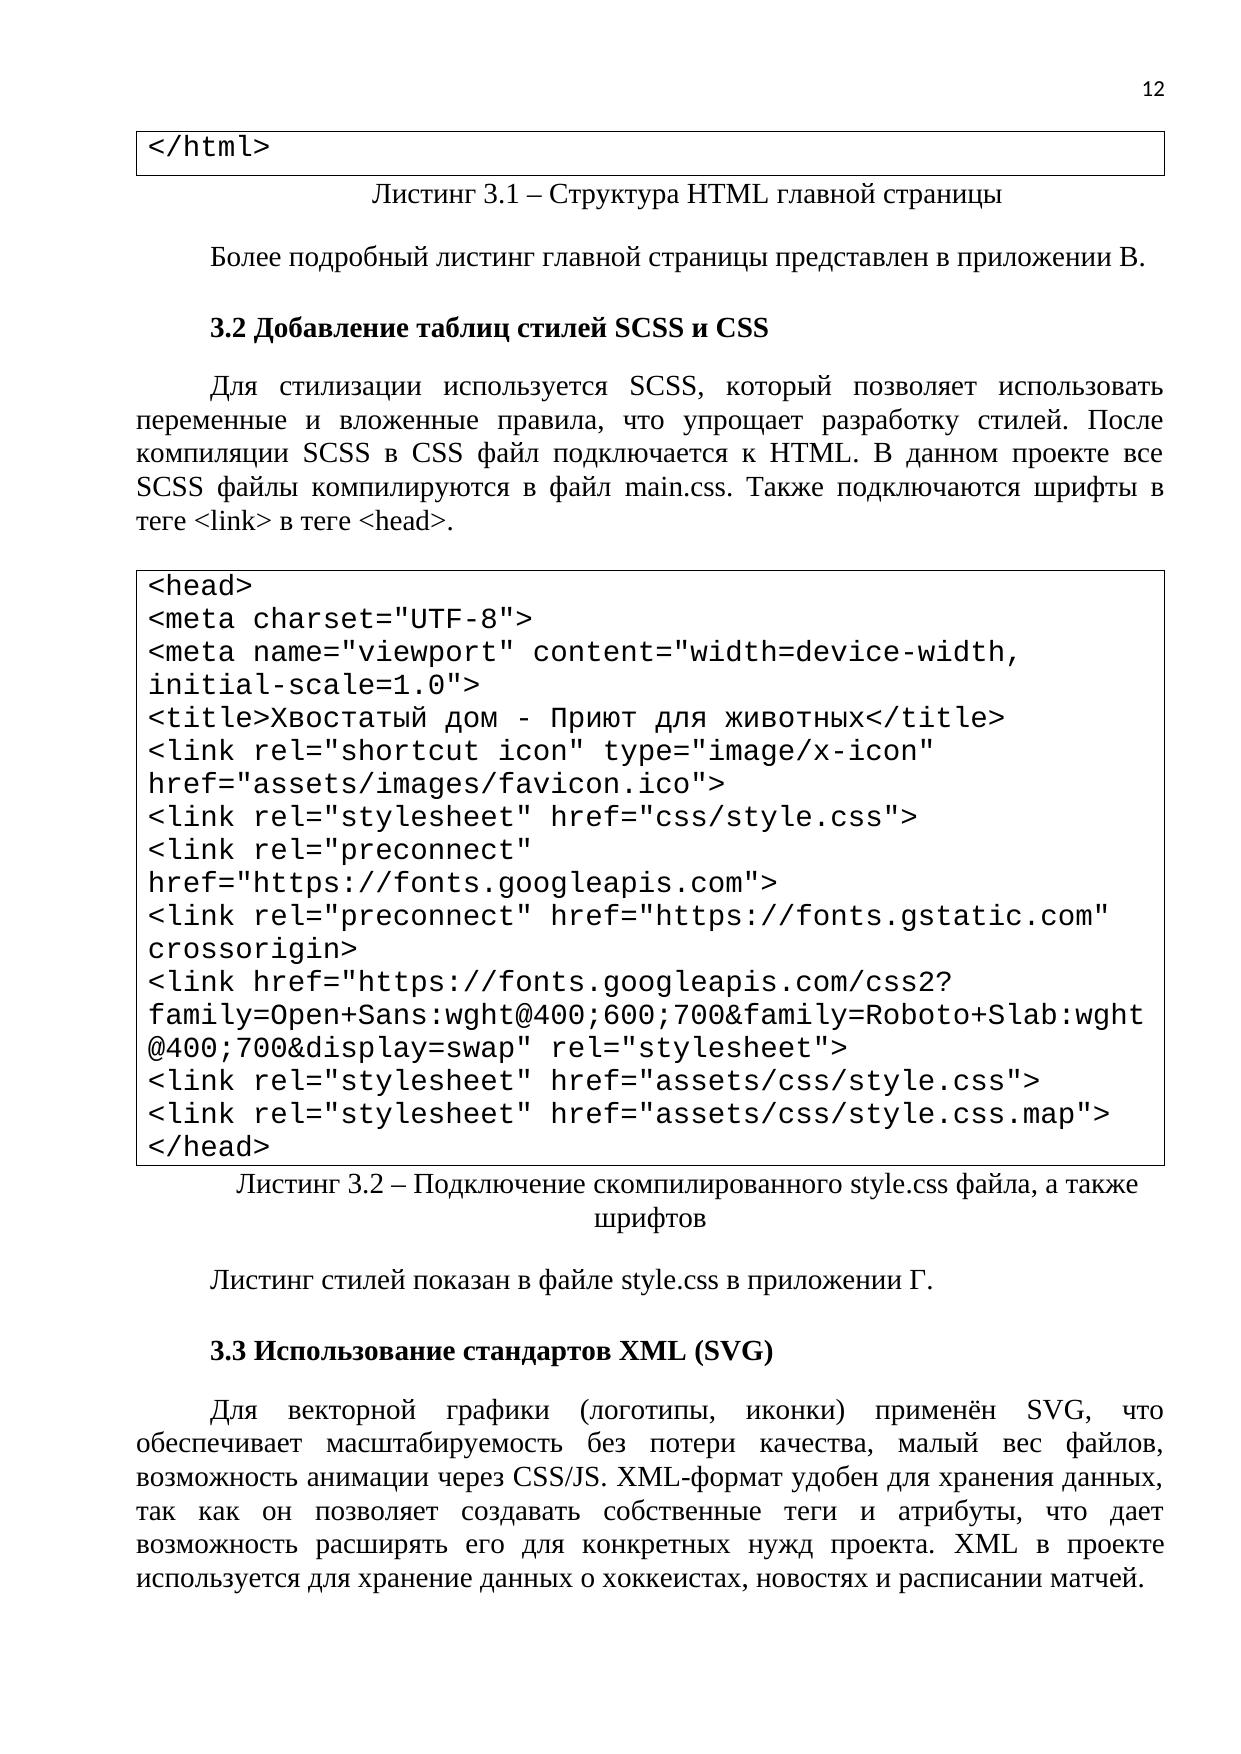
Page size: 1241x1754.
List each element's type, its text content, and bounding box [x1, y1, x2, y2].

text Более подробный листинг главной страницы представлен в приложении В. [136, 239, 1164, 272]
text Листинг 3.1 – Структура HTML главной страницы [136, 176, 1164, 210]
text 3.2 Добавление таблиц стилей SCSS и CSS [136, 310, 1164, 343]
text Для векторной графики (логотипы, иконки) применён SVG, что обеспечивает масштабируемость без потери качества, малый вес файлов, возможность анимации через CSS/JS. XML-формат удобен для хранения данных, так как он позволяет создавать собственные теги и атрибуты, что дает возможность расширять его для конкретных нужд проекта. XML в проекте используется для хранение данных о хоккеистах, новостях и расписании матчей. [136, 1392, 1164, 1593]
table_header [137, 132, 1164, 175]
text 3.3 Использование стандартов XML (SVG) [136, 1333, 1164, 1367]
text Для стилизации используется SCSS, который позволяет использовать переменные и вложенные правила, что упрощает разработку стилей. После компиляции SCSS в CSS файл подключается к HTML. В данном проекте все SCSS файлы компилируются в файл main.css. Также подключаются шрифты в теге <link> в теге <head>. [136, 368, 1164, 536]
table_header <head> <meta charset="UTF-8"> <meta name="viewport" content="width=device-width, initial-scale=1.0"> <title>Хвостатый дом - Приют для животных</title> <link rel="shortcut icon" type="image/x-icon" href="assets/images/favicon.ico"> <link rel="stylesheet" href="css/style.css"> <link rel="preconnect" href="https://fonts.googleapis.com"> <link rel="preconnect" href="https://fonts.gstatic.com" crossorigin> <link href="https://fonts.googleapis.com/css2?family=Open+Sans:wght@400;600;700&family=Roboto+Slab:wght@400;700&display=swap" rel="stylesheet"> <link rel="stylesheet" href="assets/css/style.css"> <link rel="stylesheet" href="assets/css/style.css.map"> </head> [137, 571, 1164, 1165]
text Листинг 3.2 – Подключение скомпилированного style.css файла, а также шрифтов [136, 1166, 1164, 1233]
text Листинг стилей показан в файле style.css в приложении Г. [136, 1262, 1164, 1296]
